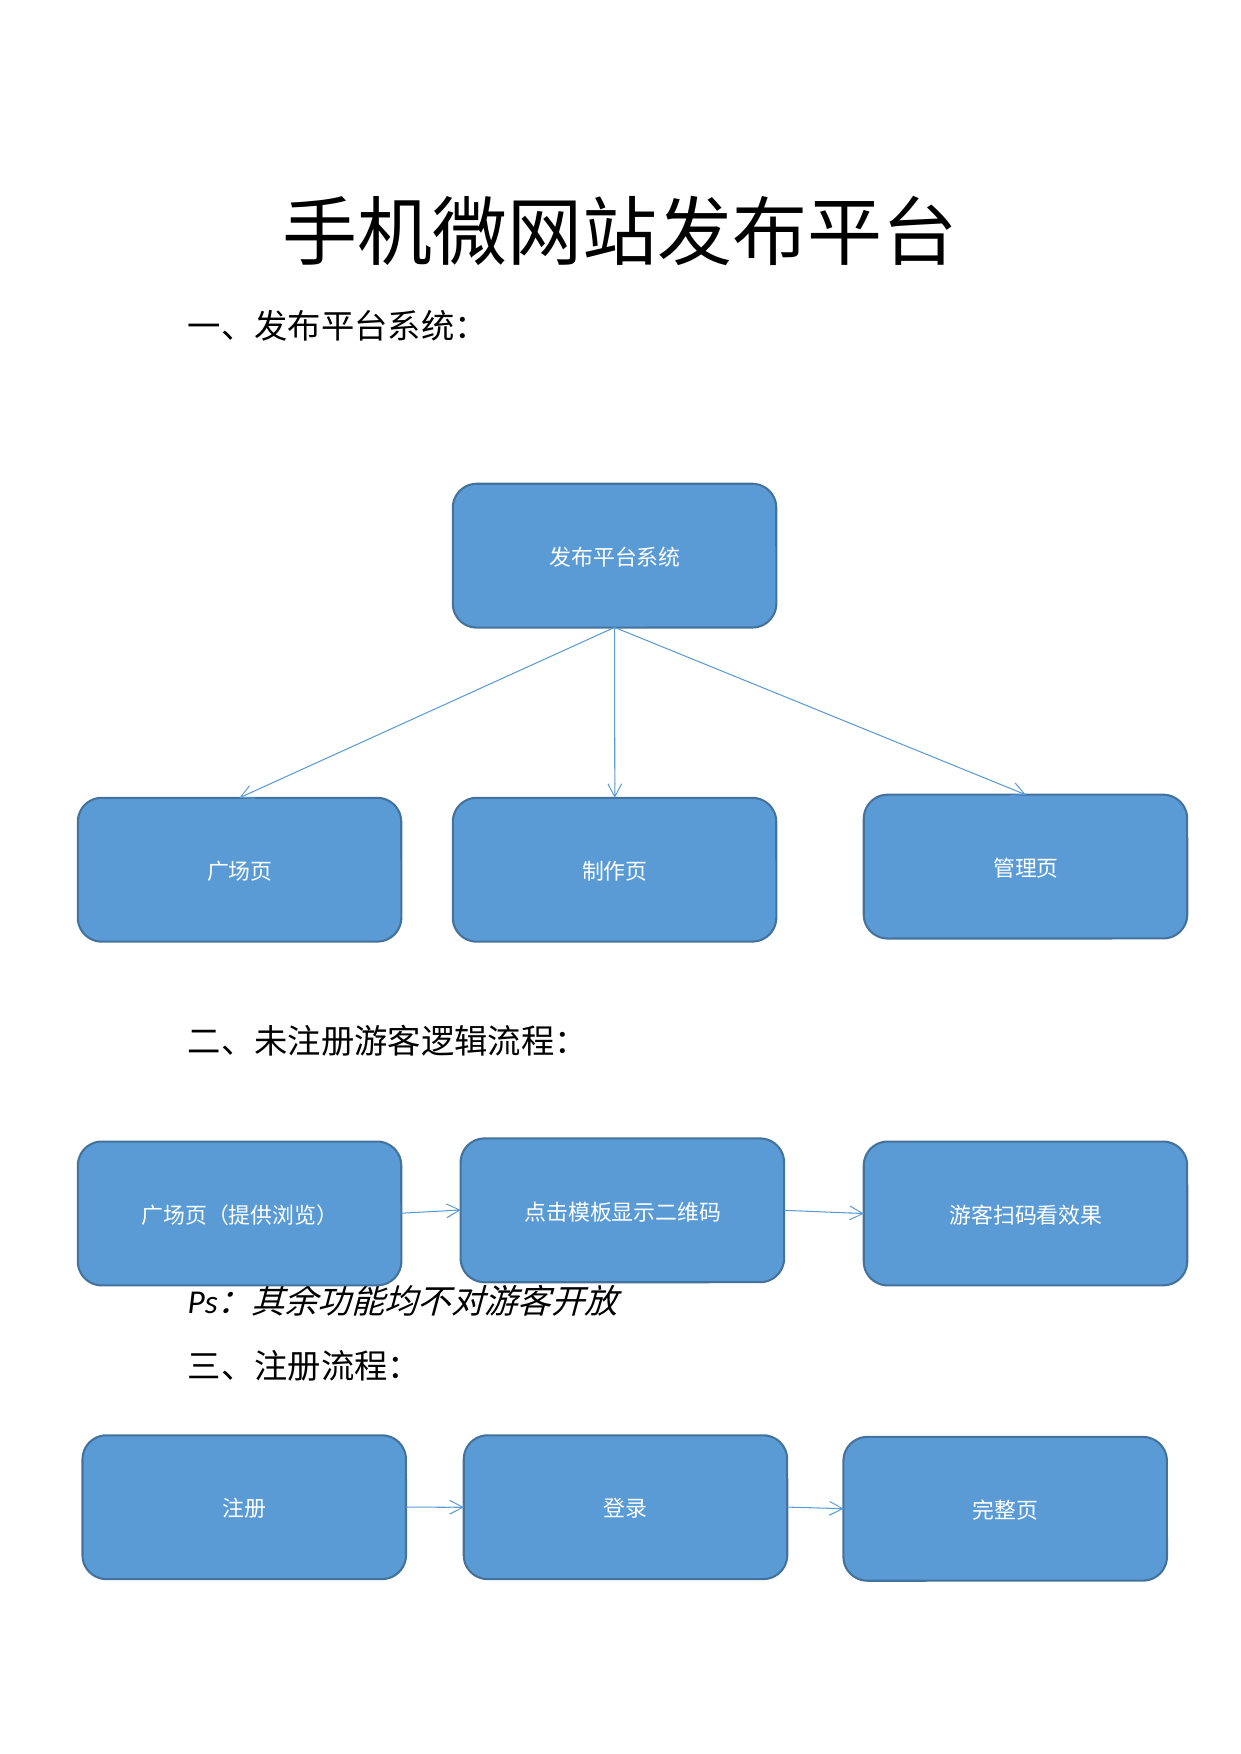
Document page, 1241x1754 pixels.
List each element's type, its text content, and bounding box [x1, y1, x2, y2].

text 手机微网站发布平台 [187, 162, 1053, 292]
text 三、注册流程： [187, 1332, 1053, 1397]
text 一、发布平台系统： [187, 292, 1053, 357]
list 未注册游客逻辑流程： [187, 1007, 1053, 1072]
text Ps：其余功能均不对游客开放 [187, 1267, 1053, 1332]
